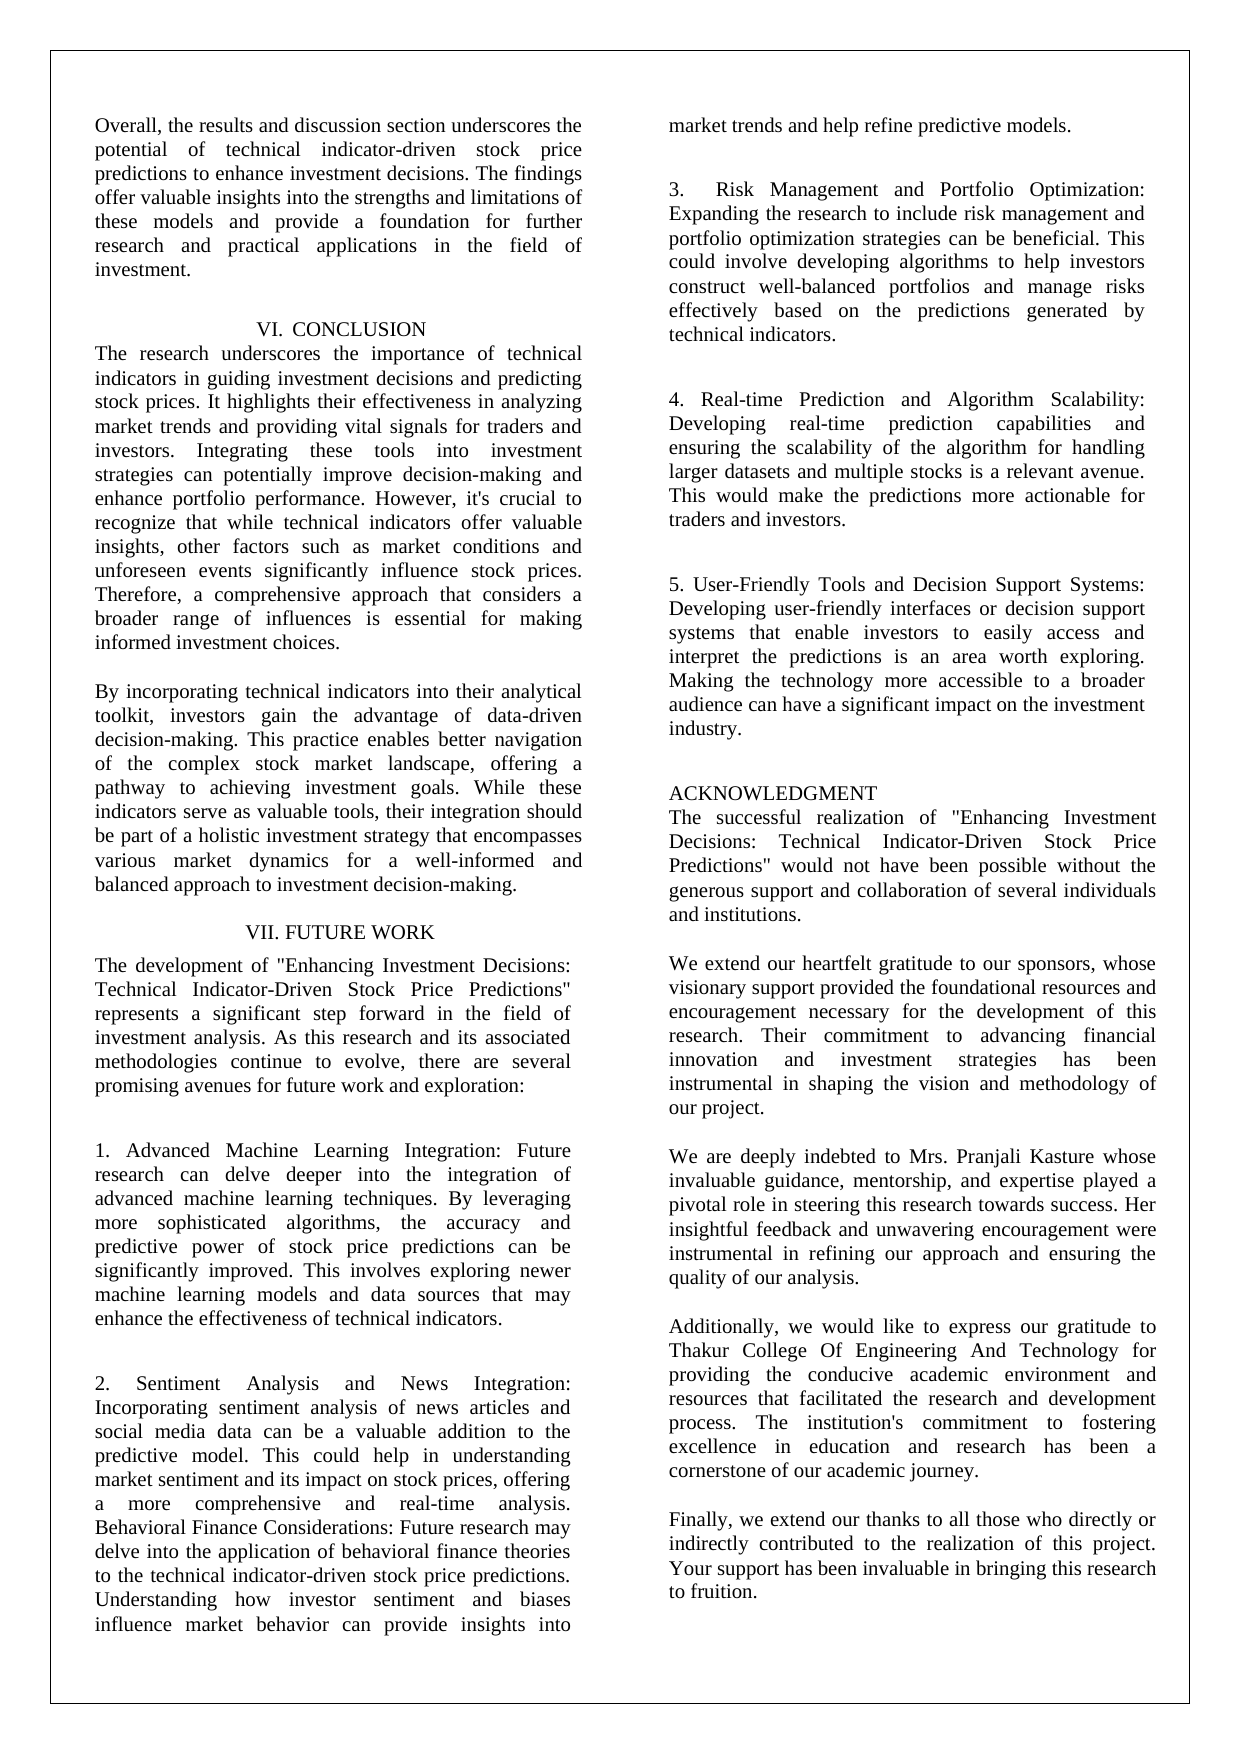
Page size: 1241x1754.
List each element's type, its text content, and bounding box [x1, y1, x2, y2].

text We are deeply indebted to Mrs. Pranjali Kasture whose invaluable guidance, mentorship, and expertise played a pivotal role in steering this research towards success. Her insightful feedback and unwavering encouragement were instrumental in refining our approach and ensuring the quality of our analysis. [669, 1144, 1157, 1289]
text 1. Advanced Machine Learning Integration: Future research can delve deeper into the integration of advanced machine learning techniques. By leveraging more sophisticated algorithms, the accuracy and predictive power of stock price predictions can be significantly improved. This involves exploring newer machine learning models and data sources that may enhance the effectiveness of technical indicators. [94, 1138, 571, 1330]
list FUTURE WORK [245, 920, 583, 944]
text By incorporating technical indicators into their analytical toolkit, investors gain the advantage of data-driven decision-making. This practice enables better navigation of the complex stock market landscape, offering a pathway to achieving investment goals. While these indicators serve as valuable tools, their integration should be part of a holistic investment strategy that encompasses various market dynamics for a well-informed and balanced approach to investment decision-making. [94, 679, 583, 896]
text ACKNOWLEDGMENT [669, 781, 1146, 805]
text The development of "Enhancing Investment Decisions: Technical Indicator-Driven Stock Price Predictions" represents a significant step forward in the field of investment analysis. As this research and its associated methodologies continue to evolve, there are several promising avenues for future work and exploration: [94, 952, 571, 1097]
list CONCLUSION [256, 317, 583, 341]
text Overall, the results and discussion section underscores the potential of technical indicator-driven stock price predictions to enhance investment decisions. The findings offer valuable insights into the strengths and limitations of these models and provide a foundation for further research and practical applications in the field of investment. [94, 112, 583, 281]
text The successful realization of "Enhancing Investment Decisions: Technical Indicator-Driven Stock Price Predictions" would not have been possible without the generous support and collaboration of several individuals and institutions. [669, 805, 1157, 926]
text 3. Risk Management and Portfolio Optimization: Expanding the research to include risk management and portfolio optimization strategies can be beneficial. This could involve developing algorithms to help investors construct well-balanced portfolios and manage risks effectively based on the predictions generated by technical indicators. [669, 177, 1146, 346]
text 4. Real-time Prediction and Algorithm Scalability: Developing real-time prediction capabilities and ensuring the scalability of the algorithm for handling larger datasets and multiple stocks is a relevant avenue. This would make the predictions more actionable for traders and investors. [669, 386, 1146, 531]
text The research underscores the importance of technical indicators in guiding investment decisions and predicting stock prices. It highlights their effectiveness in analyzing market trends and providing vital signals for traders and investors. Integrating these tools into investment strategies can potentially improve decision-making and enhance portfolio performance. However, it's crucial to recognize that while technical indicators offer valuable insights, other factors such as market conditions and unforeseen events significantly influence stock prices. Therefore, a comprehensive approach that considers a broader range of influences is essential for making informed investment choices. [94, 341, 583, 654]
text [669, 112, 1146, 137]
text 2. Sentiment Analysis and News Integration: Incorporating sentiment analysis of news articles and social media data can be a valuable addition to the predictive model. This could help in understanding market sentiment and its impact on stock prices, offering a more comprehensive and real-time analysis. Behavioral Finance Considerations: Future research may delve into the application of behavioral finance theories to the technical indicator-driven stock price predictions. Understanding how investor sentiment and biases influence market behavior can provide insights into market trends and help refine predictive models. [94, 1371, 571, 1636]
text Additionally, we would like to express our gratitude to Thakur College Of Engineering And Technology for providing the conducive academic environment and resources that facilitated the research and development process. The institution's commitment to fostering excellence in education and research has been a cornerstone of our academic journey. [669, 1314, 1157, 1482]
text Finally, we extend our thanks to all those who directly or indirectly contributed to the realization of this project. Your support has been invaluable in bringing this research to fruition. [669, 1507, 1157, 1603]
text 5. User-Friendly Tools and Decision Support Systems: Developing user-friendly interfaces or decision support systems that enable investors to easily access and interpret the predictions is an area worth exploring. Making the technology more accessible to a broader audience can have a significant impact on the investment industry. [669, 572, 1146, 740]
text We extend our heartfelt gratitude to our sponsors, whose visionary support provided the foundational resources and encouragement necessary for the development of this research. Their commitment to advancing financial innovation and investment strategies has been instrumental in shaping the vision and methodology of our project. [669, 951, 1157, 1119]
